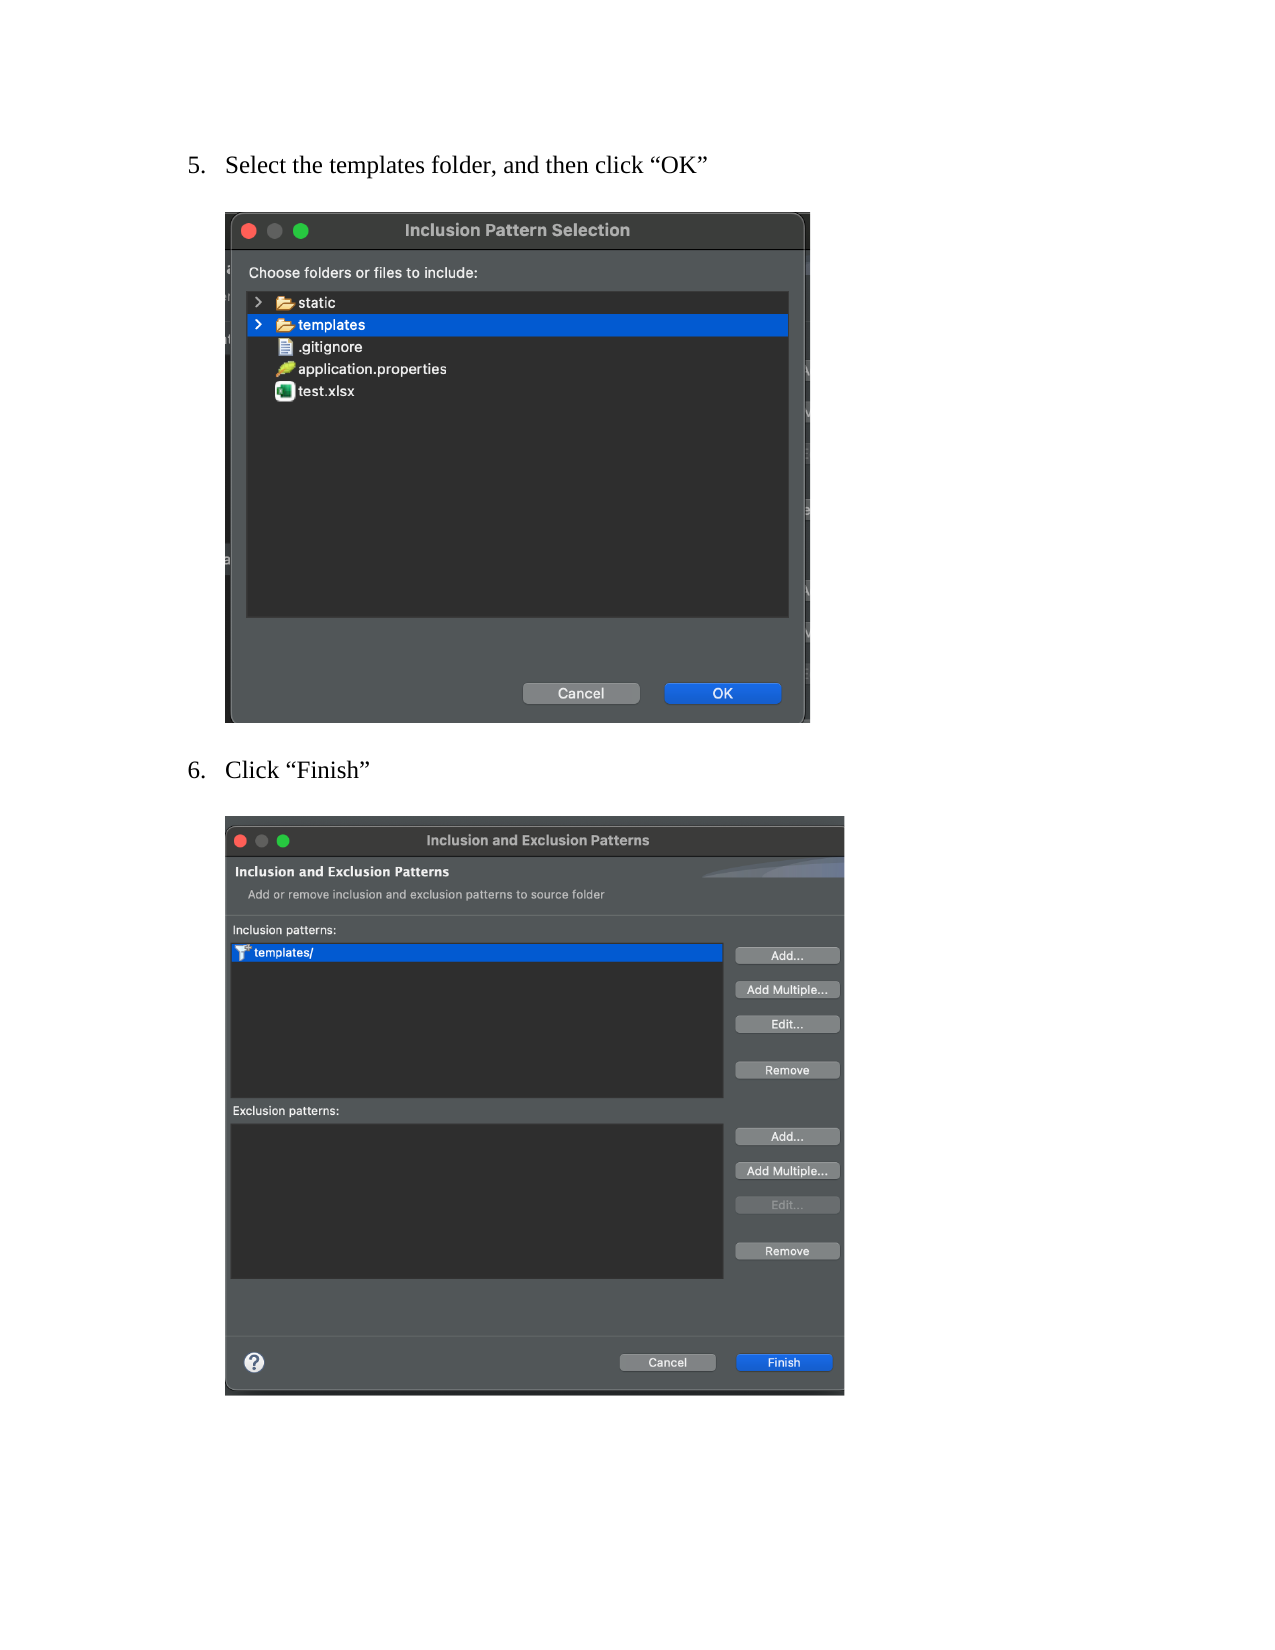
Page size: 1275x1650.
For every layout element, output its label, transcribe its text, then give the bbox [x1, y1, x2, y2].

picture [225, 816, 845, 1396]
picture [225, 212, 811, 723]
